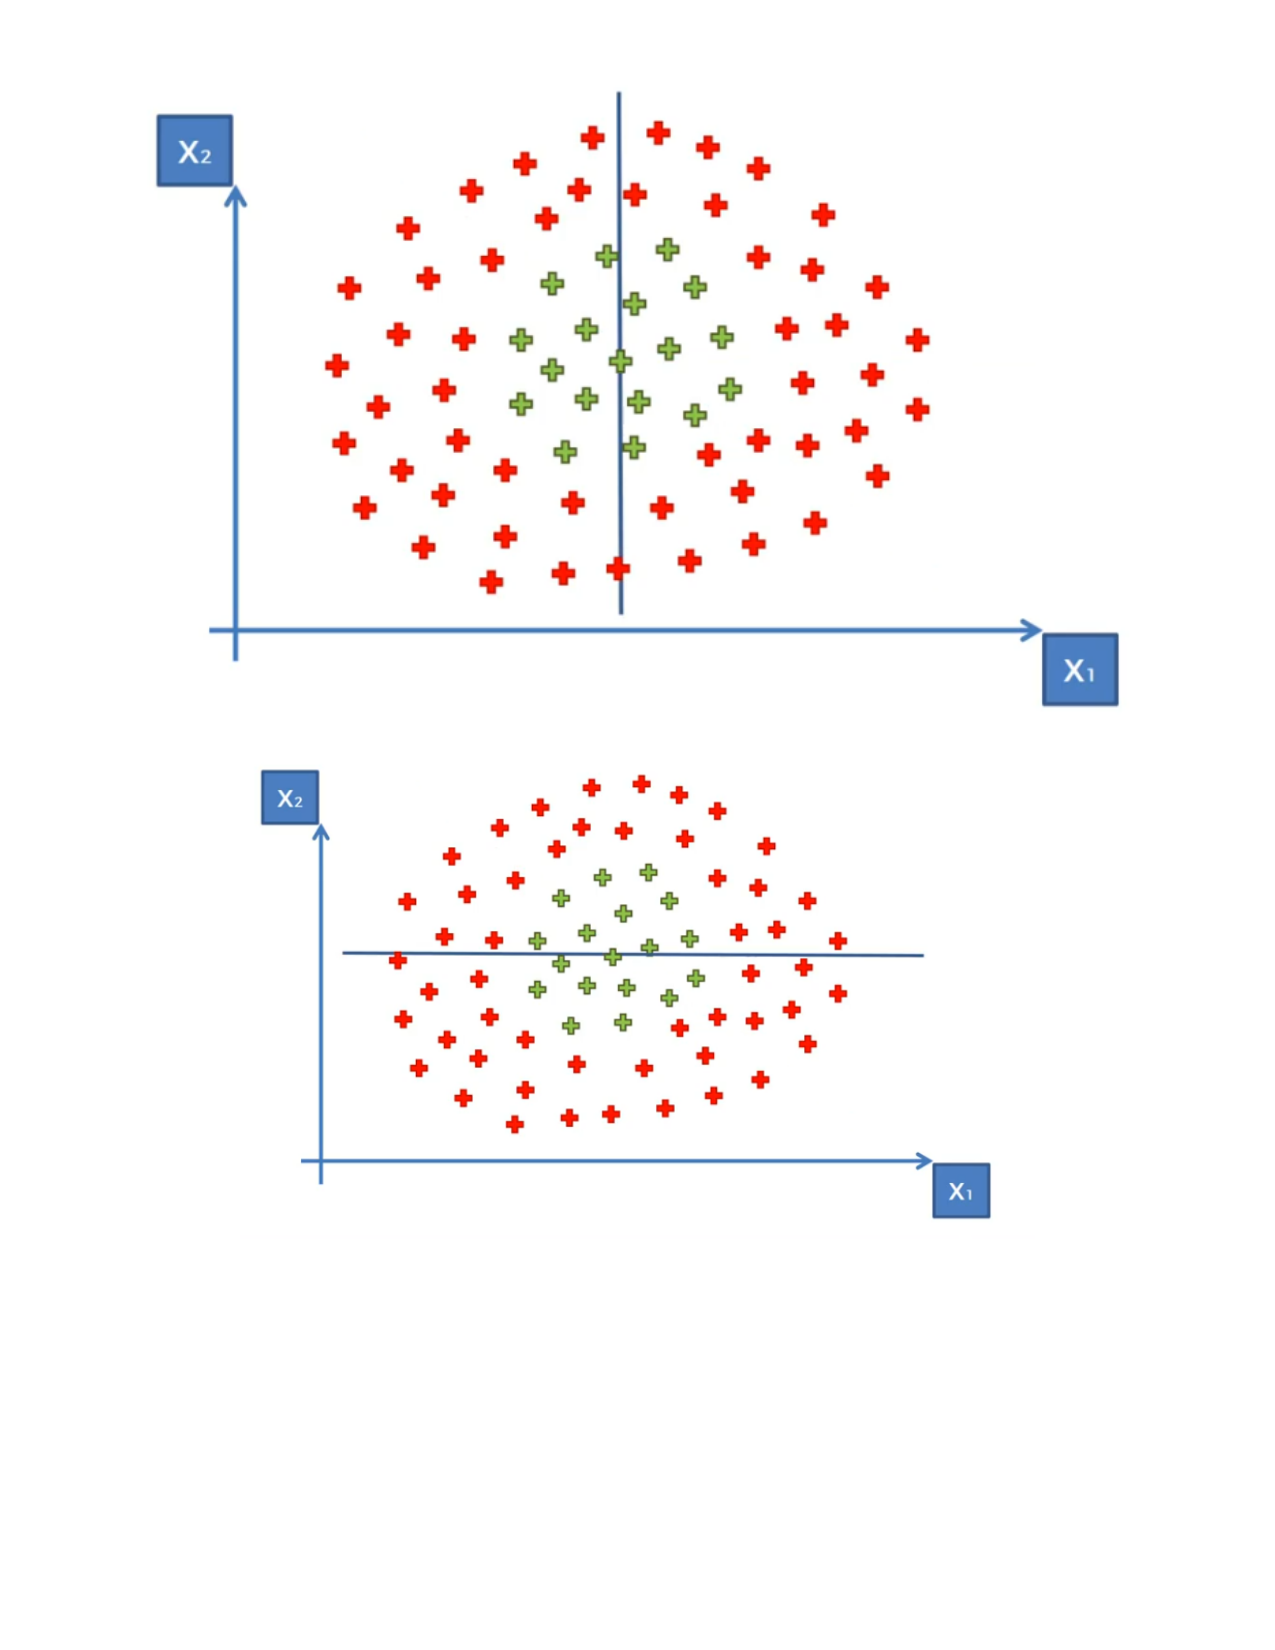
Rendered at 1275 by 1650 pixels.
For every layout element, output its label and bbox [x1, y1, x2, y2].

picture [118, 75, 1157, 728]
picture [240, 731, 1035, 1239]
